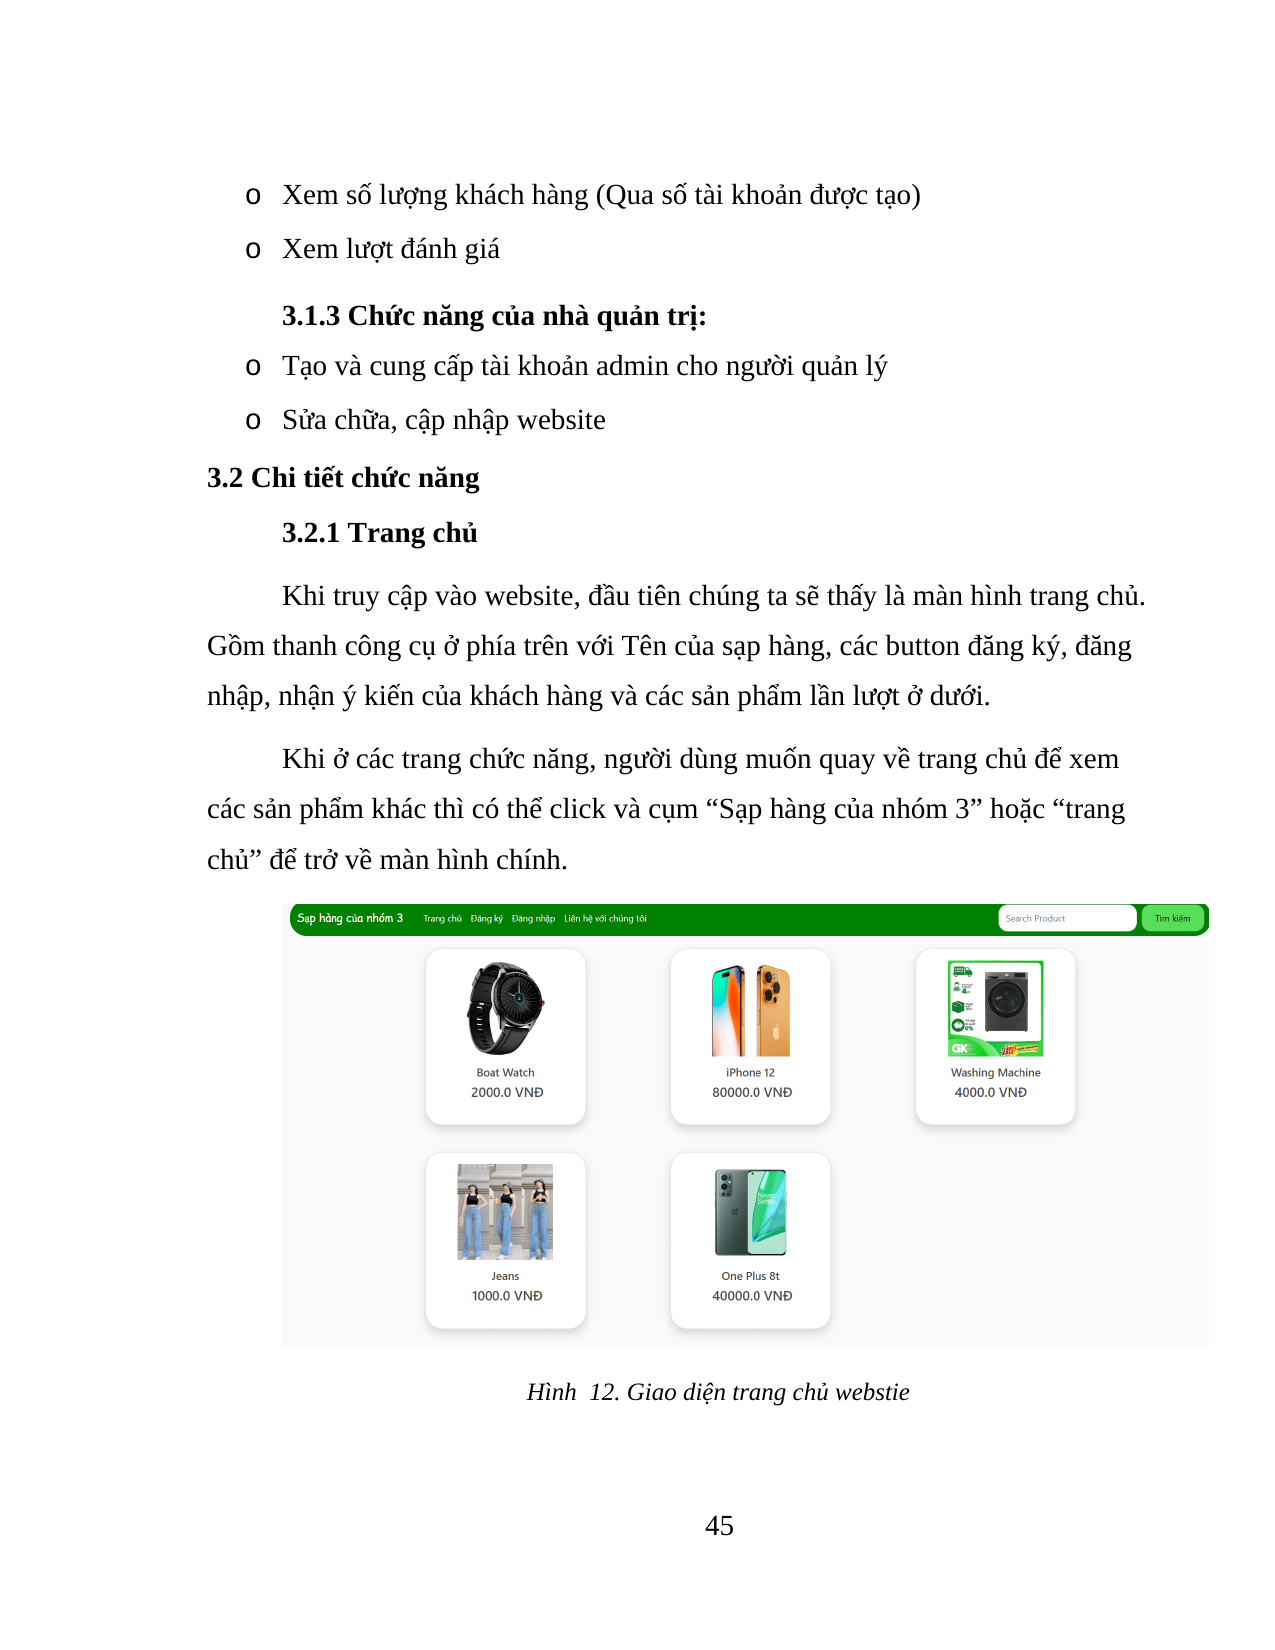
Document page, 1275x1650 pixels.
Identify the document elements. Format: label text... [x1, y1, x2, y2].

text Hình 12. Giao diện trang chủ webstie [207, 1377, 1157, 1406]
picture [281, 904, 1209, 1348]
subtitle 3.1.3 Chức năng của nhà quản trị: [207, 298, 1157, 331]
subtitle 3.2.1 Trang chủ [207, 515, 1157, 548]
list Tạo và cung cấp tài khoản admin cho người quản lý [244, 348, 1157, 384]
list Xem số lượng khách hàng (Qua số tài khoản được tạo) [244, 177, 1157, 213]
list Xem lượt đánh giá [244, 231, 1157, 267]
text Khi truy cập vào website, đầu tiên chúng ta sẽ thấy là màn hình trang chủ. Gồm thanh công cụ ở phía trên với Tên của sạp hàng, các button đăng ký, đăng nhập, nhận ý kiến của khách hàng và các sản phẩm lần lượt ở dưới. [207, 578, 1157, 712]
text Khi ở các trang chức năng, người dùng muốn quay về trang chủ để xem các sản phẩm khác thì có thể click và cụm “Sạp hàng của nhóm 3” hoặc “trang chủ” để trở về màn hình chính. [207, 741, 1157, 875]
subtitle 3.2 Chi tiết chức năng [207, 460, 1157, 494]
list Sửa chữa, cập nhập website [244, 402, 1157, 438]
